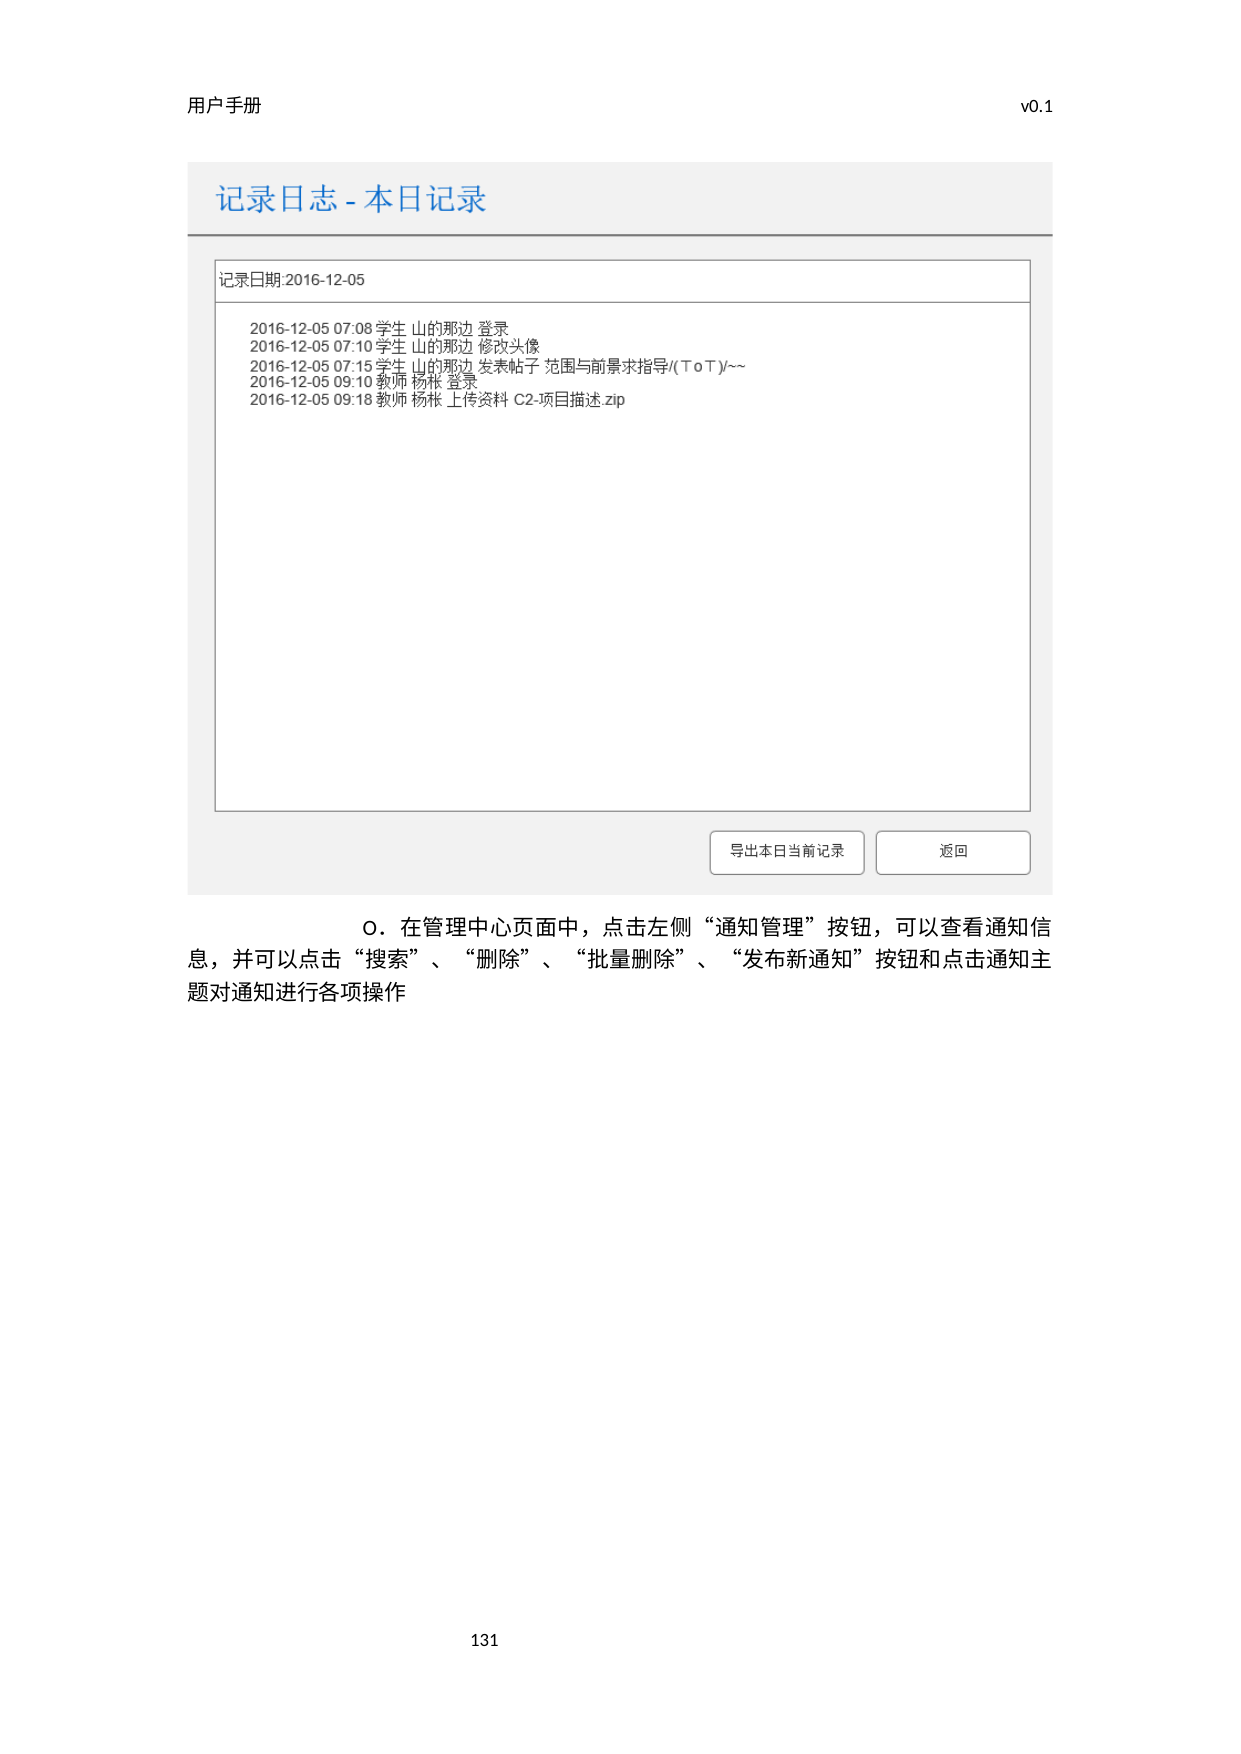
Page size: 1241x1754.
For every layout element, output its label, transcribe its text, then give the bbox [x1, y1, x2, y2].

text O．在管理中心页面中，点击左侧“通知管理”按钮，可以查看通知信息，并可以点击“搜索”、“删除”、“批量删除”、“发布新通知”按钮和点击通知主题对通知进行各项操作 [187, 909, 1053, 1007]
picture [187, 162, 1053, 895]
